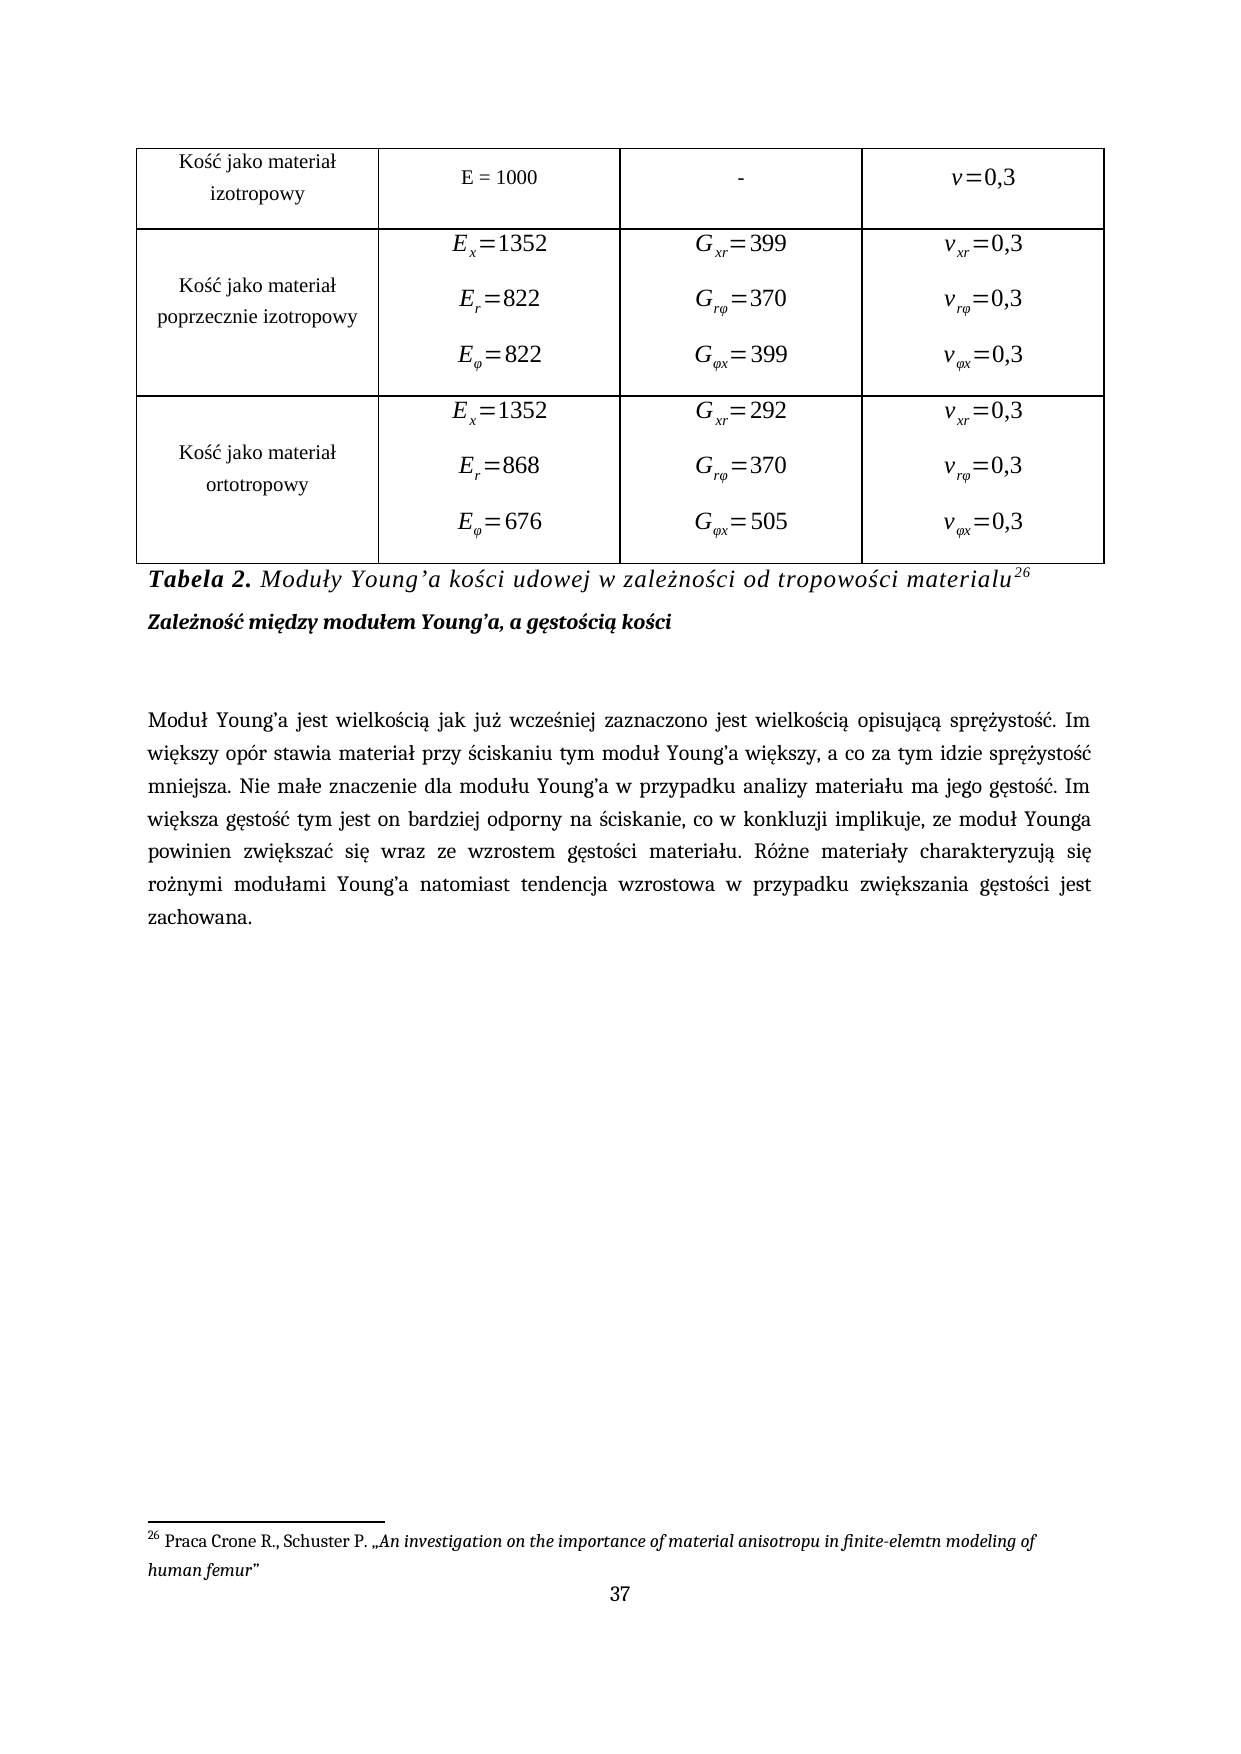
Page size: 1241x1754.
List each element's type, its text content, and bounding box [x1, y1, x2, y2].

text Zależność między modułem Young’a, a gęstością kości [148, 609, 1092, 635]
table_cell [379, 397, 619, 562]
text Tabela 2. Moduły Young’a kości udowej w zależności od tropowości materialu [148, 564, 1092, 593]
table_cell Kość jako materiał poprzecznie izotropowy [137, 230, 378, 395]
text Moduł Young’a jest wielkością jak już wcześniej zaznaczono jest wielkością opisującą sprężystość. Im większy opór stawia materiał przy ściskaniu tym moduł Young’a większy, a co za tym idzie sprężystość mniejsza. Nie małe znaczenie dla modułu Young’a w przypadku analizy materiału ma jego gęstość. Im większa gęstość tym jest on bardziej odporny na ściskanie, co w konkluzji implikuje, ze moduł Younga powinien zwiększać się wraz ze wzrostem gęstości materiału. Różne materiały charakteryzują się rożnymi modułami Young’a natomiast tendencja wzrostowa w przypadku zwiększania gęstości jest zachowana. [148, 708, 1092, 930]
table_cell [863, 230, 1103, 395]
table_cell [863, 397, 1103, 562]
table_cell E = 1000 [379, 149, 619, 228]
table_cell [621, 397, 861, 562]
table_cell [379, 230, 619, 395]
table_cell Kość jako materiał ortotropowy [137, 397, 378, 562]
table_cell [863, 149, 1103, 228]
table_cell - [621, 149, 861, 228]
table_cell [621, 230, 861, 395]
table_cell Kość jako materiał izotropowy [137, 149, 378, 228]
